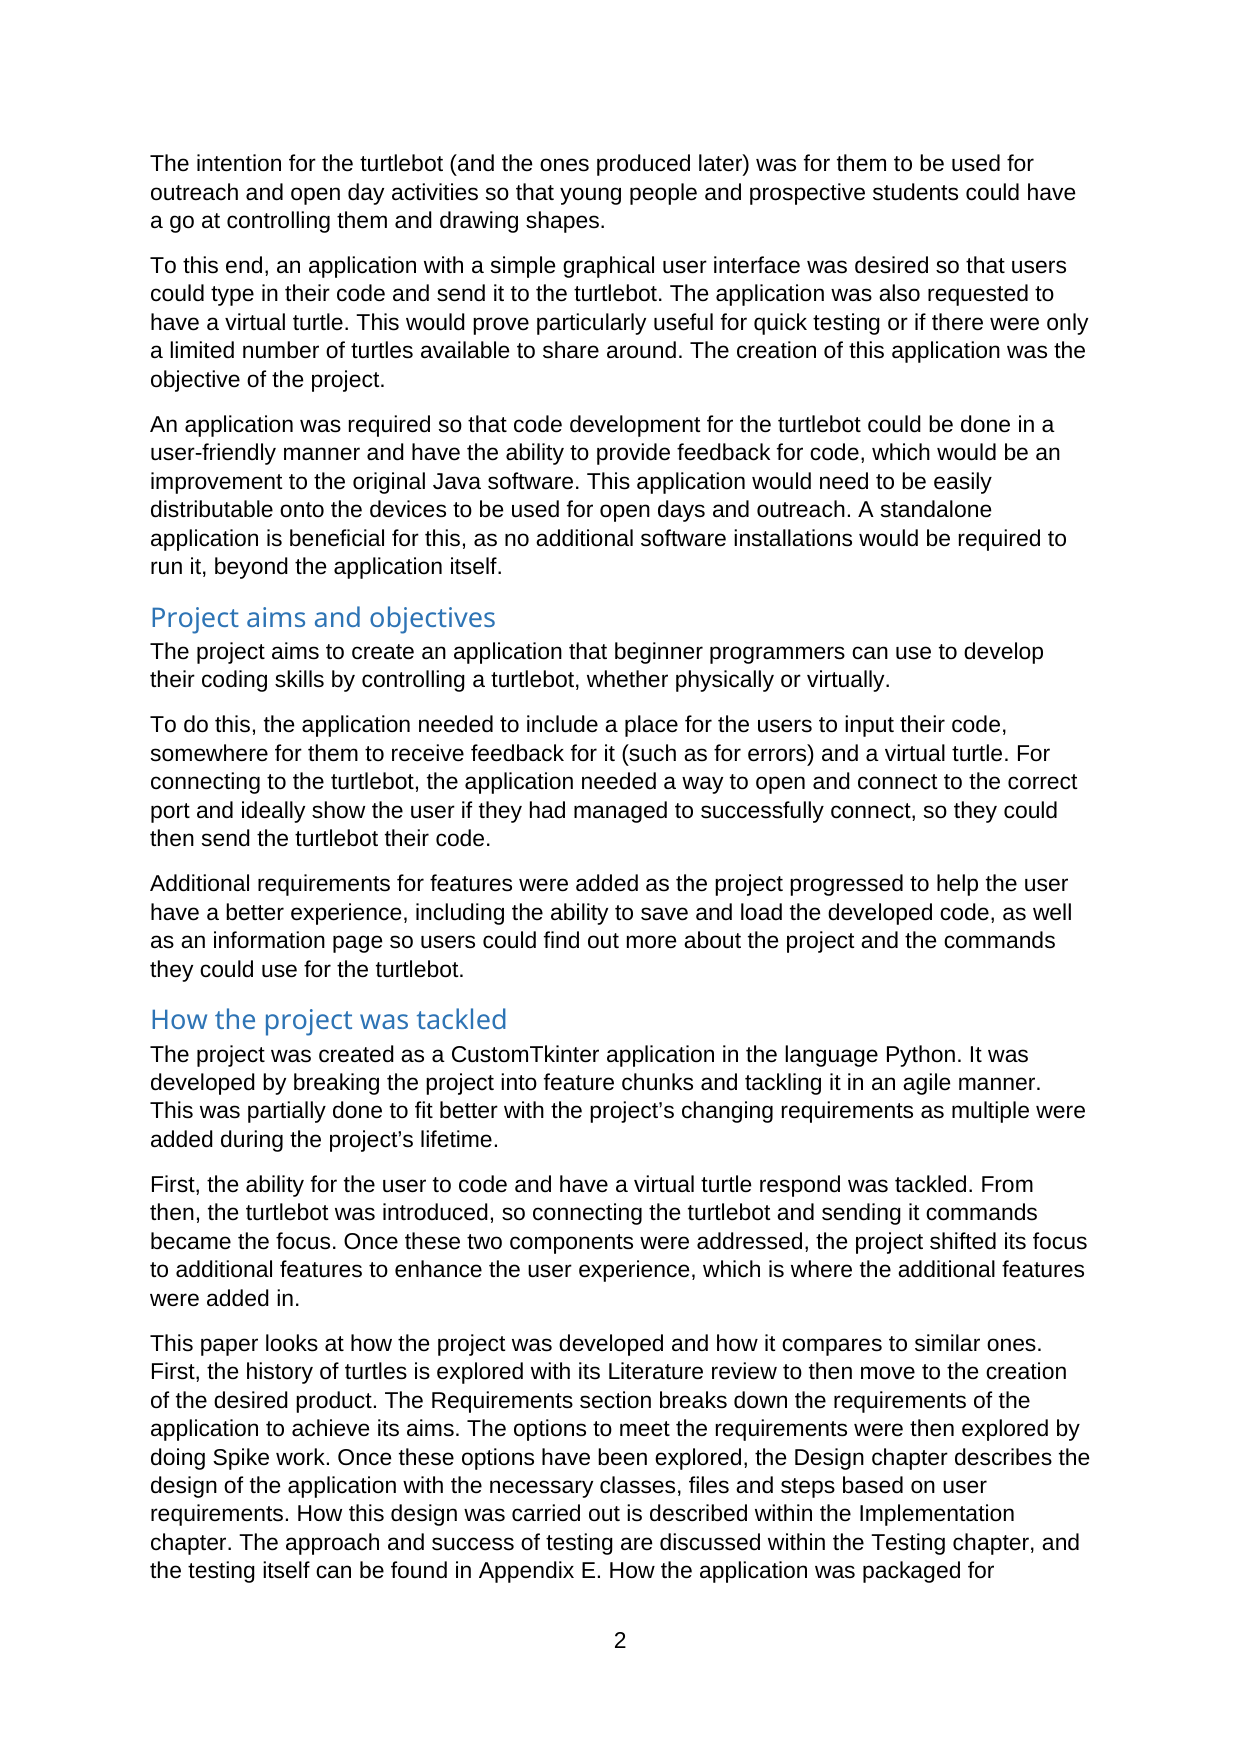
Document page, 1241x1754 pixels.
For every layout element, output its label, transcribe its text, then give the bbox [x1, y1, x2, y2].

text To do this, the application needed to include a place for the users to input their code, somewhere for them to receive feedback for it (such as for errors) and a virtual turtle. For connecting to the turtlebot, the application needed a way to open and connect to the correct port and ideally show the user if they had managed to successfully connect, so they could then send the turtlebot their code. [150, 711, 1090, 852]
text First, the ability for the user to code and have a virtual turtle respond was tackled. From then, the turtlebot was introduced, so connecting the turtlebot and sending it commands became the focus. Once these two components were addressed, the project shifted its focus to additional features to enhance the user experience, which is where the additional features were added in. [150, 1171, 1090, 1311]
text The intention for the turtlebot (and the ones produced later) was for them to be used for outreach and open day activities so that young people and prospective students could have a go at controlling them and drawing shapes. [150, 150, 1090, 233]
text The project was created as a CustomTkinter application in the language Python. It was developed by breaking the project into feature chunks and tackling it in an agile manner. This was partially done to fit better with the project’s changing requirements as multiple were added during the project’s lifetime. [150, 1041, 1090, 1152]
text To this end, an application with a simple graphical user interface was desired so that users could type in their code and send it to the turtlebot. The application was also requested to have a virtual turtle. This would prove particularly useful for quick testing or if there were only a limited number of turtles available to share around. The creation of this application was the objective of the project. [150, 252, 1090, 392]
subtitle Project aims and objectives [150, 598, 1090, 635]
subtitle How the project was tackled [150, 1001, 1090, 1038]
text An application was required so that code development for the turtlebot could be done in a user-friendly manner and have the ability to provide feedback for code, which would be an improvement to the original Java software. This application would need to be easily distributable onto the devices to be used for open days and outreach. A standalone application is beneficial for this, as no additional software installations would be required to run it, beyond the application itself. [150, 411, 1090, 579]
text The project aims to create an application that beginner programmers can use to develop their coding skills by controlling a turtlebot, whether physically or virtually. [150, 638, 1090, 693]
text Additional requirements for features were added as the project progressed to help the user have a better experience, including the ability to save and load the developed code, as well as an information page so users could find out more about the project and the commands they could use for the turtlebot. [150, 870, 1090, 982]
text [150, 1330, 1090, 1584]
